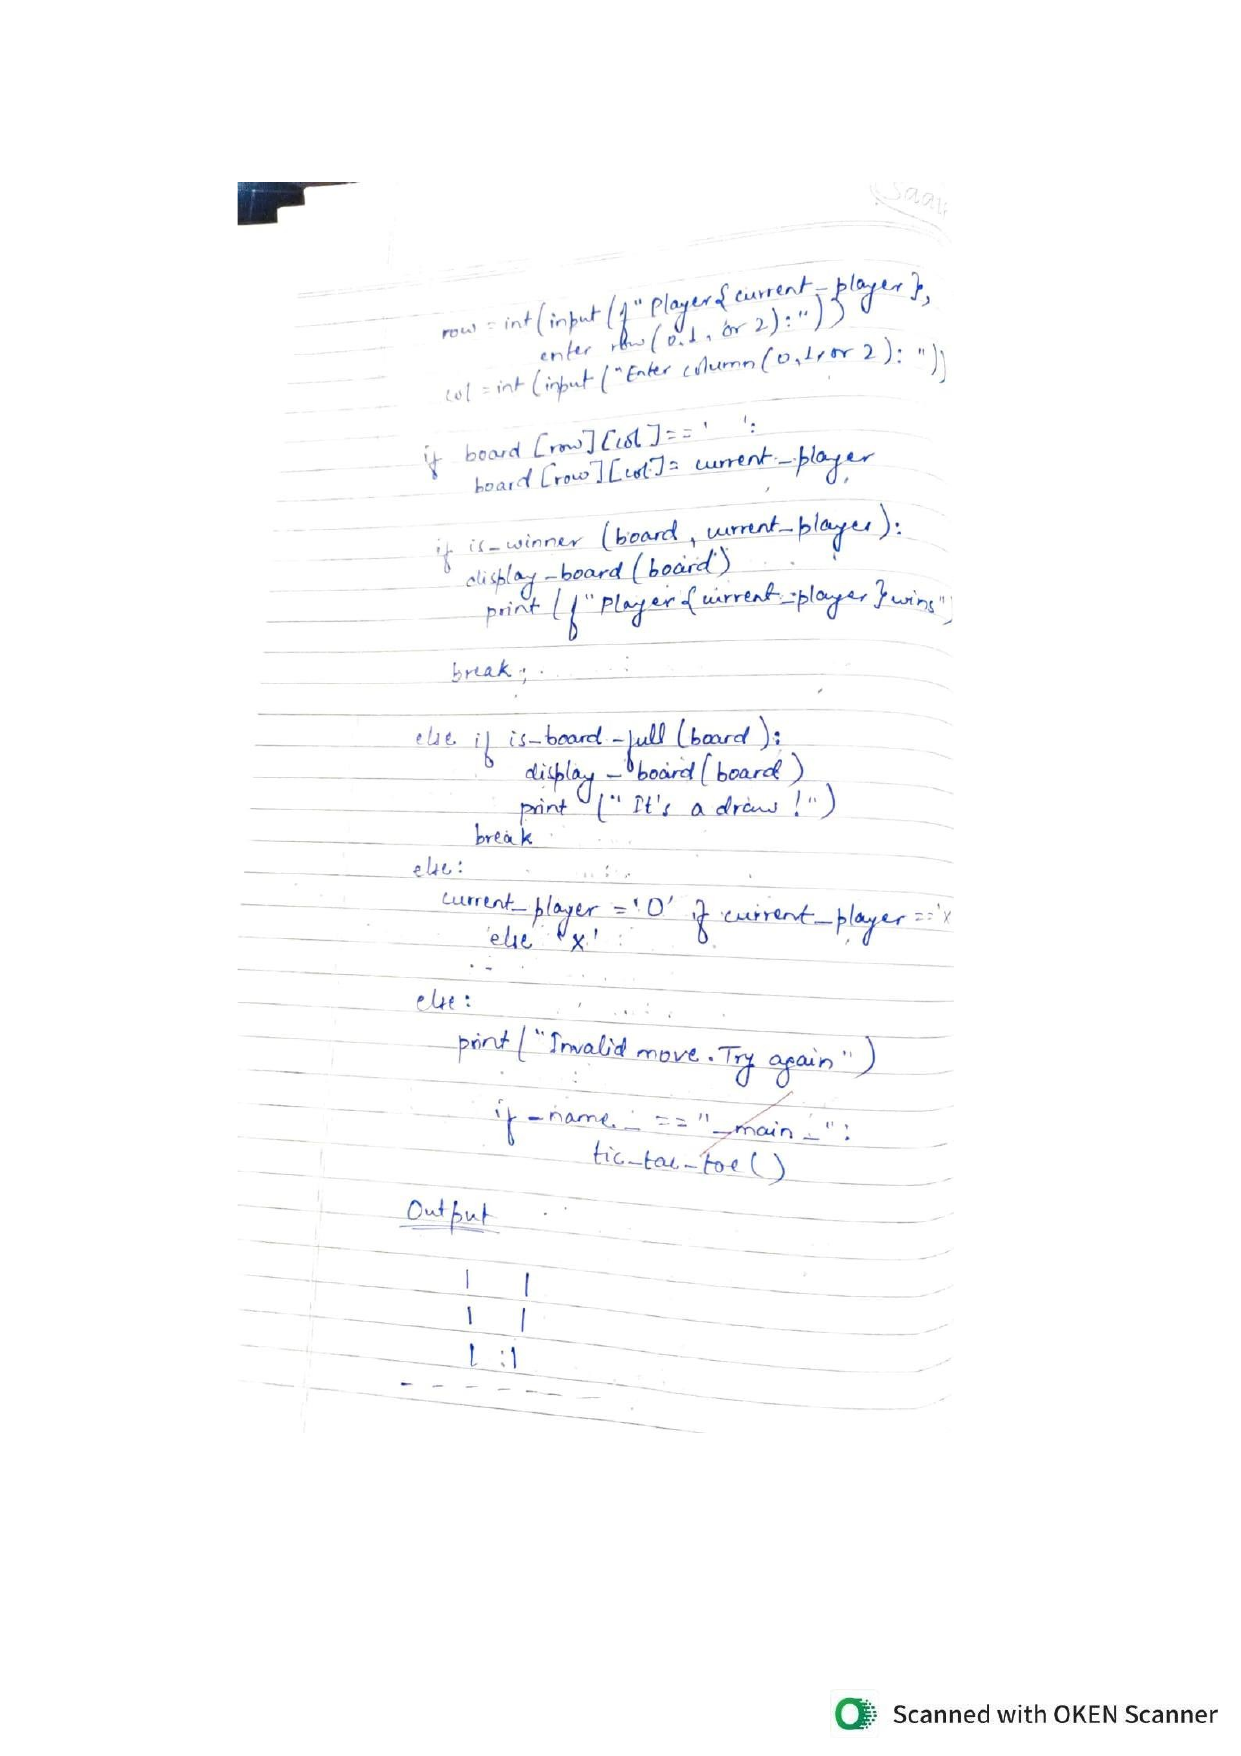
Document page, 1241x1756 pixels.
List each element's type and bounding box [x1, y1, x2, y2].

picture [237, 182, 954, 1433]
picture [830, 1689, 1219, 1738]
